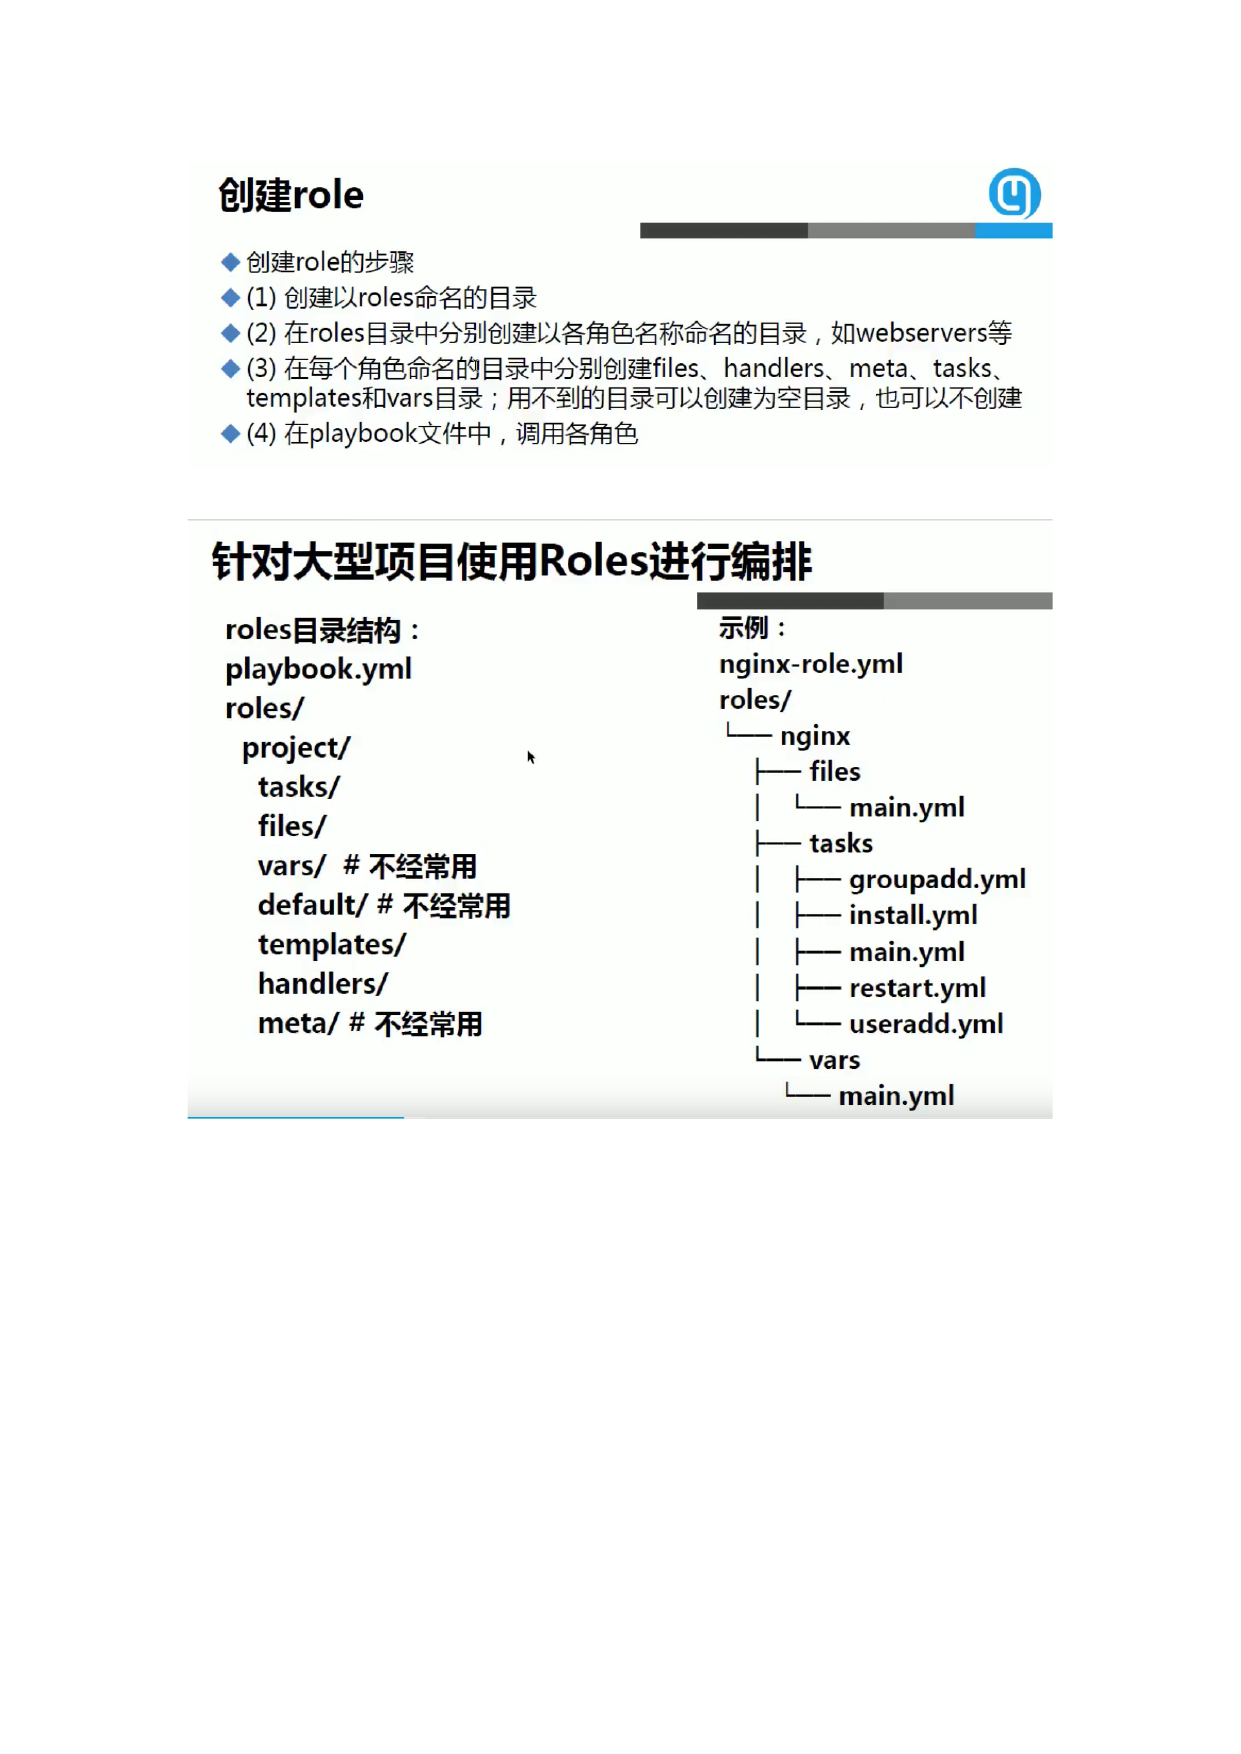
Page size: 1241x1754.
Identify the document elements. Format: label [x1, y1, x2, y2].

picture [187, 162, 1053, 469]
picture [187, 519, 1053, 1119]
